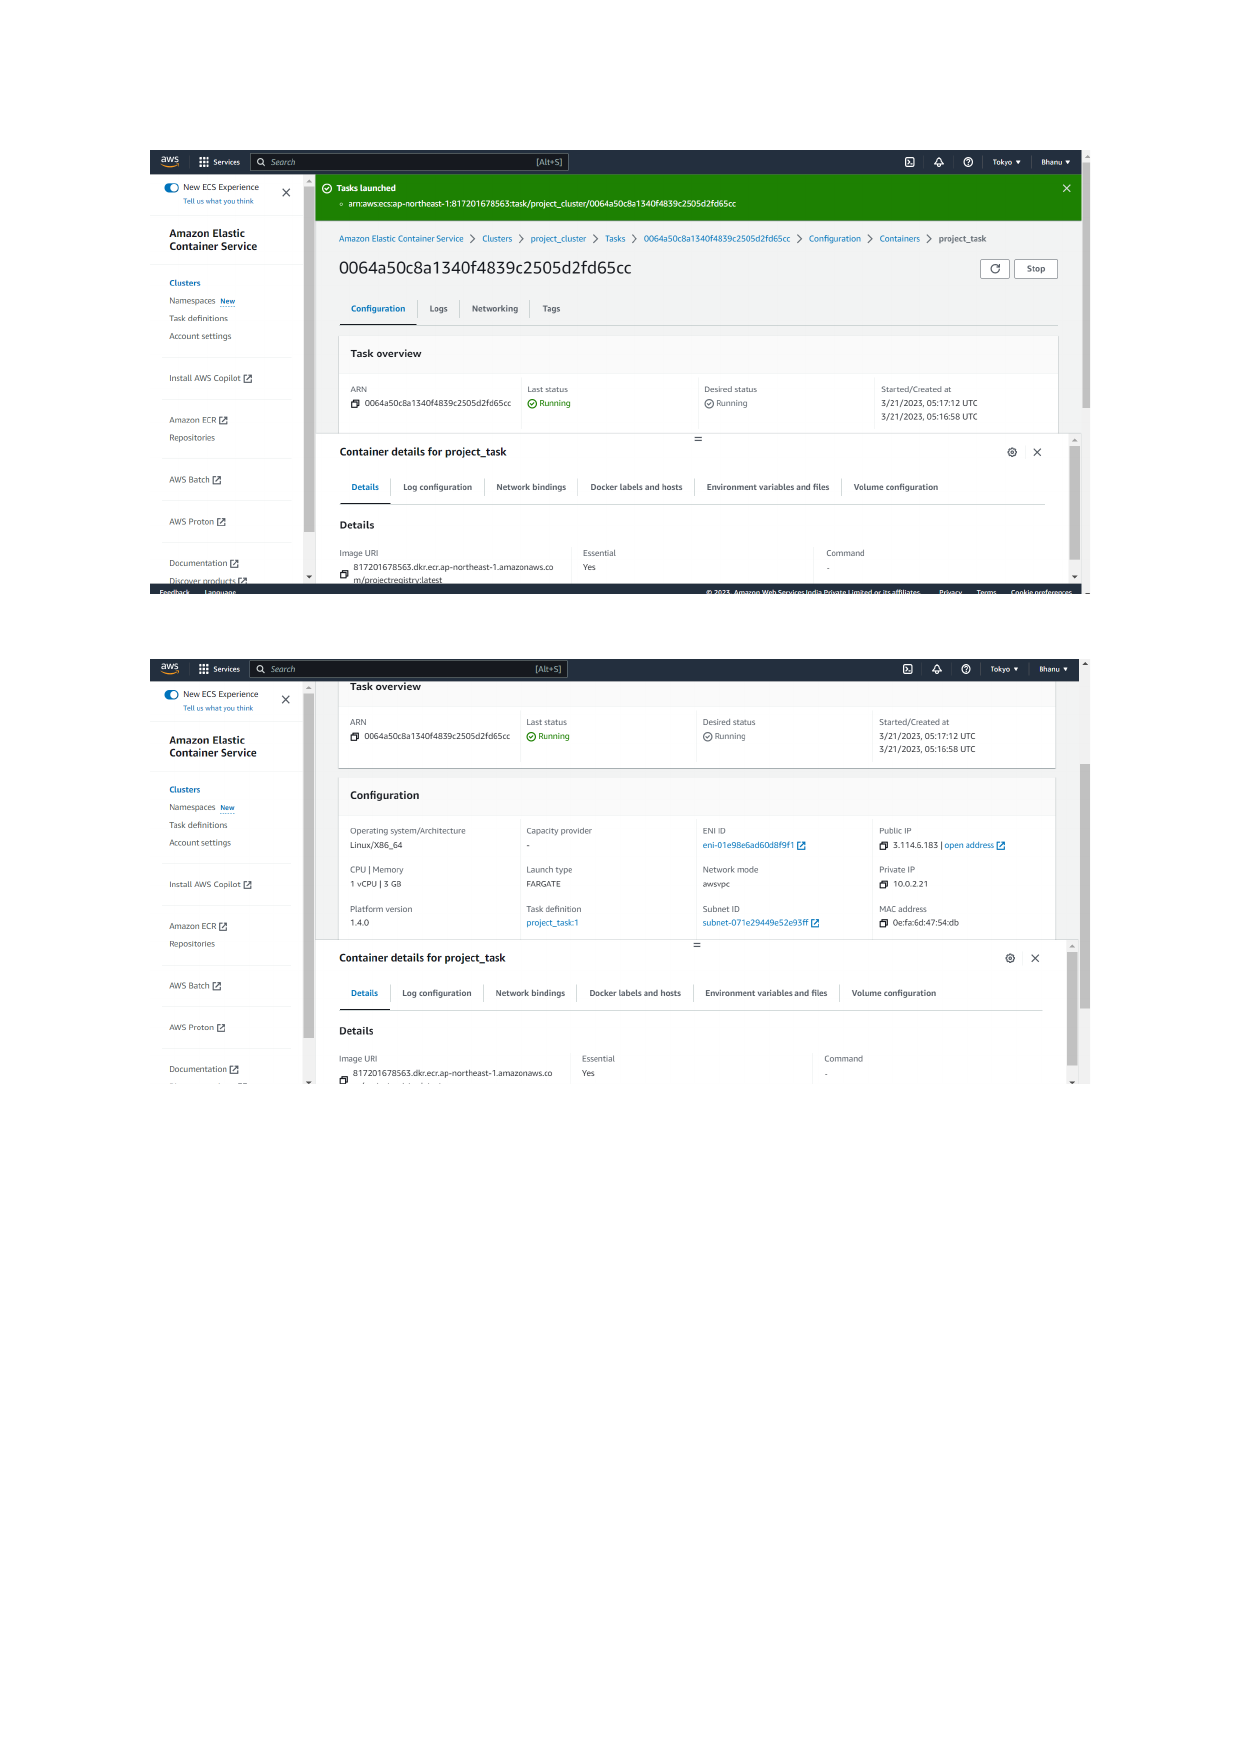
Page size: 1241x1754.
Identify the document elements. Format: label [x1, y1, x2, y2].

picture [150, 150, 1091, 594]
picture [150, 659, 1091, 1084]
